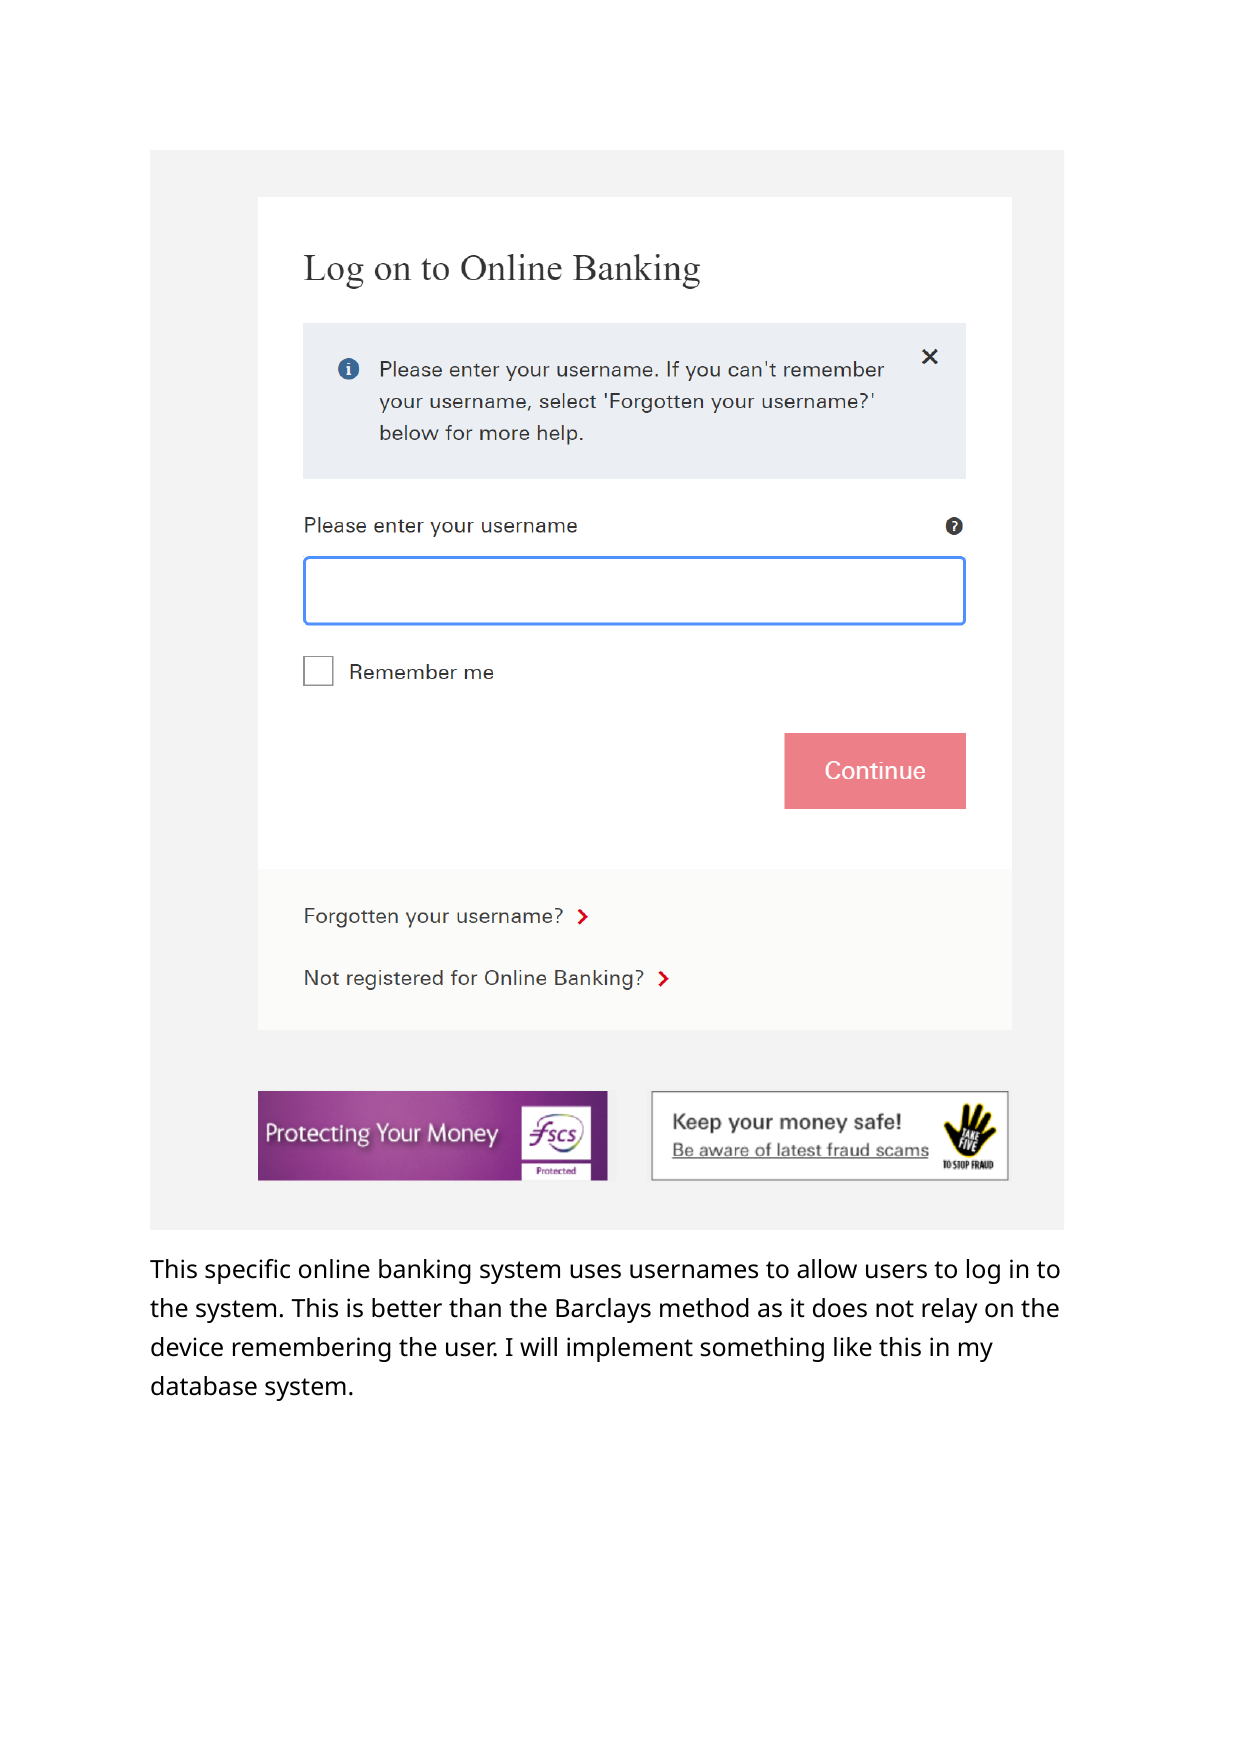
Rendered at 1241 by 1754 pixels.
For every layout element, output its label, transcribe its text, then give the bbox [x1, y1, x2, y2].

picture [150, 150, 1065, 1230]
text This specific online banking system uses usernames to allow users to log in to the system. This is better than the Barclays method as it does not relay on the device remembering the user. I will implement something like this in my database system. [150, 1252, 1090, 1403]
